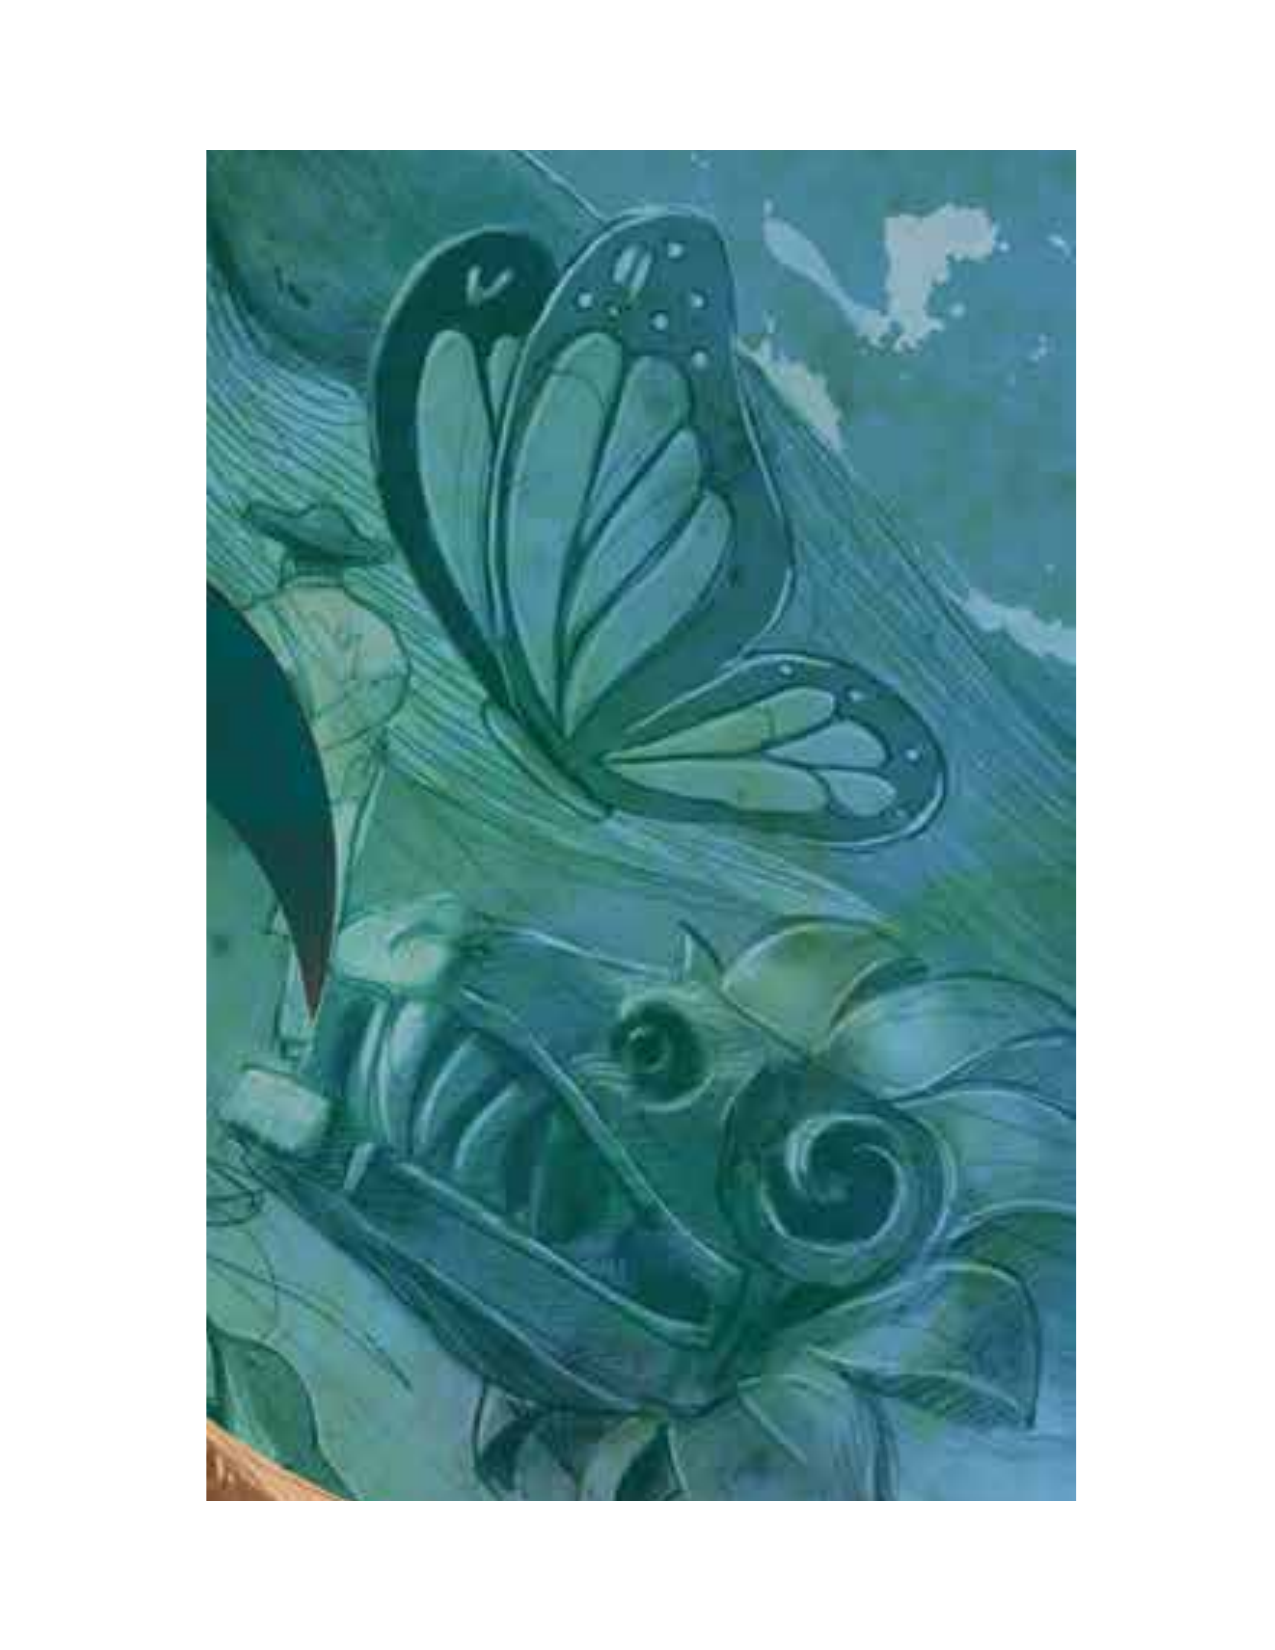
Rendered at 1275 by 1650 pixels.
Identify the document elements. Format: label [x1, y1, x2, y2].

picture [206, 150, 1077, 1501]
